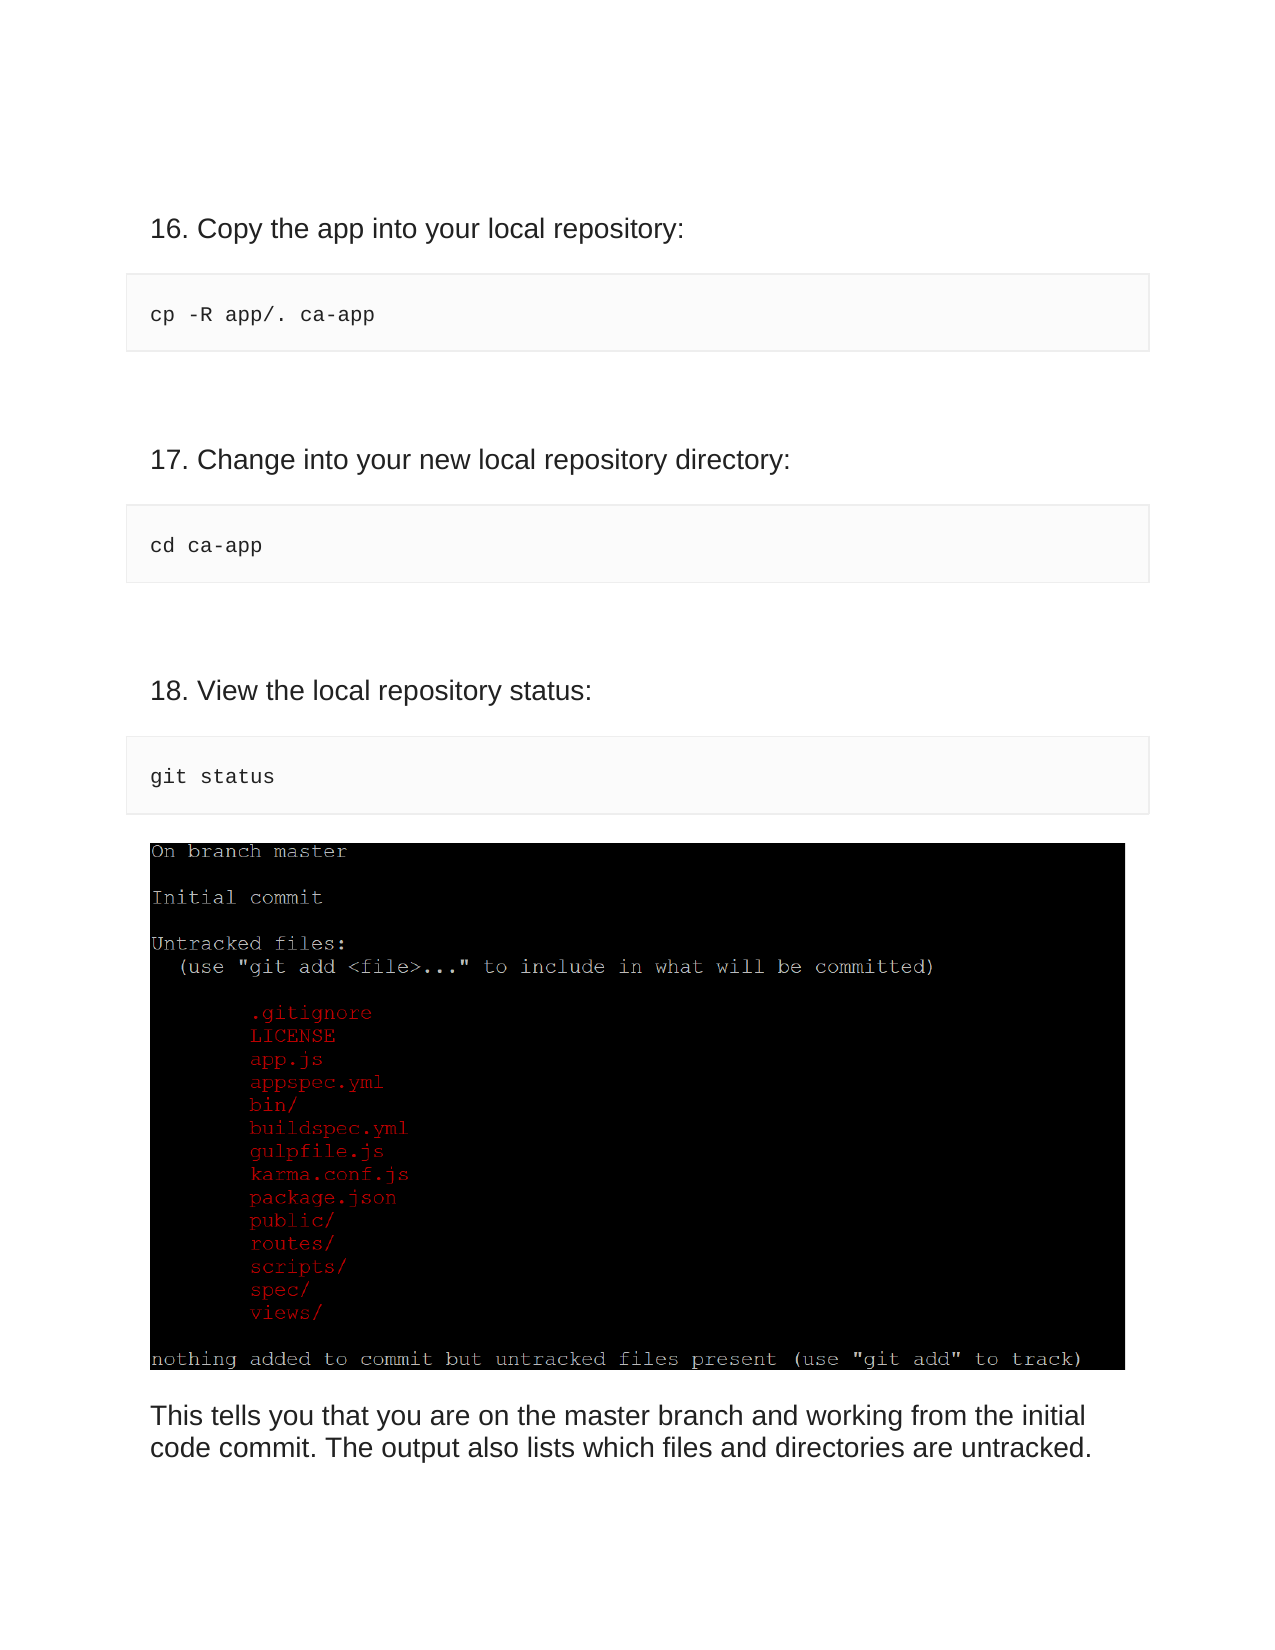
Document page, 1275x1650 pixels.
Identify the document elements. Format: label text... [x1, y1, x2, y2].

text 16. Copy the app into your local repository: [150, 212, 1125, 244]
picture [150, 843, 1125, 1370]
text 17. Change into your new local repository directory: [150, 443, 1125, 475]
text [150, 1398, 1125, 1463]
text cp -R app/. ca-app [127, 275, 1148, 350]
text git status [127, 737, 1148, 813]
text 18. View the local repository status: [150, 674, 1125, 706]
text cd ca-app [127, 506, 1148, 582]
